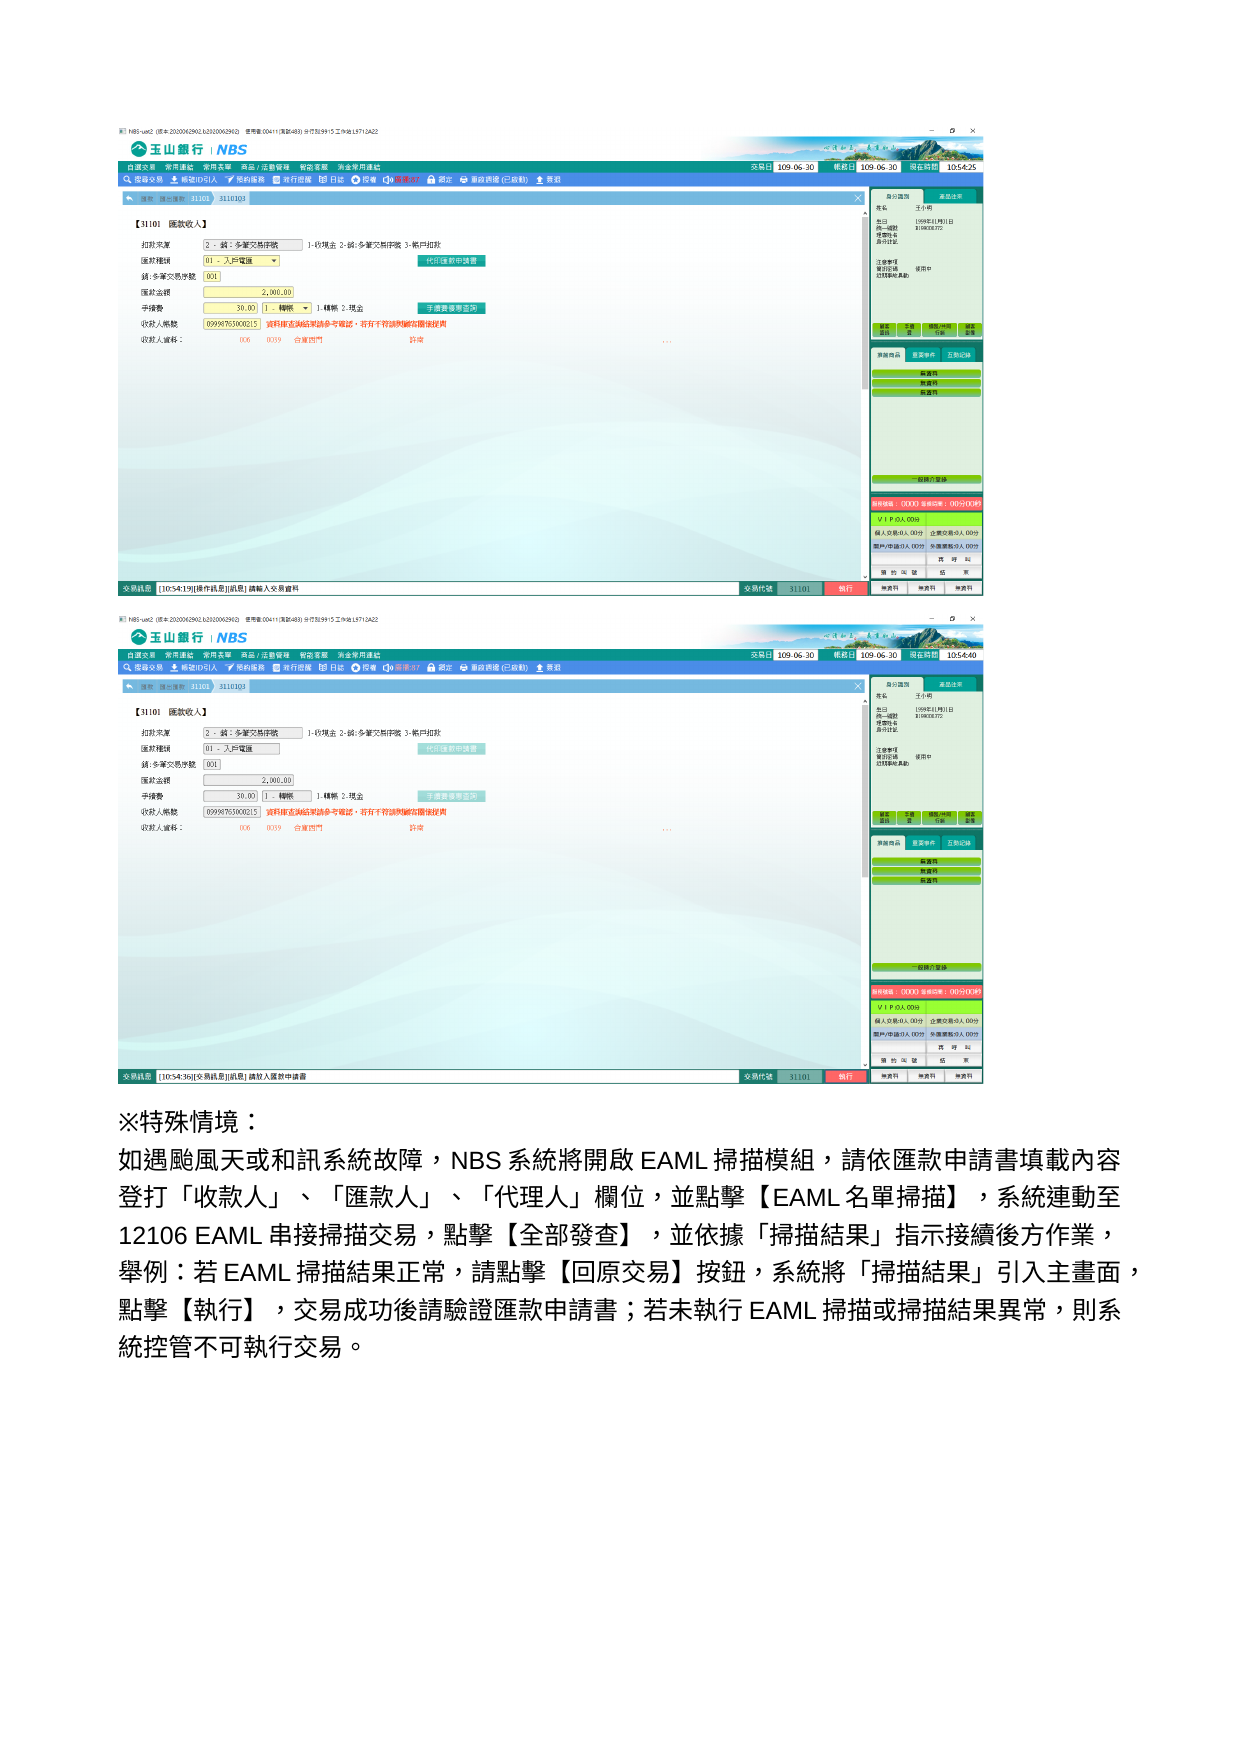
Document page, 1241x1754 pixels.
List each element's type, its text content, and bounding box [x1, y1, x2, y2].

text 如遇颱風天或和訊系統故障，NBS系統將開啟EAML掃描模組，請依匯款申請書填載內容登打「收款人」、「匯款人」、「代理人」欄位，並點擊【EAML名單掃描】，系統連動至12106 EAML串接掃描交易，點擊【全部發查】，並依據「掃描結果」指示接續後方作業，舉例：若EAML掃描結果正常，請點擊【回原交易】按鈕，系統將「掃描結果」引入主畫面，點擊【執行】，交易成功後請驗證匯款申請書；若未執行EAML掃描或掃描結果異常，則系統控管不可執行交易。 [118, 1139, 1122, 1364]
picture [118, 127, 984, 596]
text ※特殊情境： [118, 1102, 1122, 1139]
picture [118, 614, 984, 1084]
